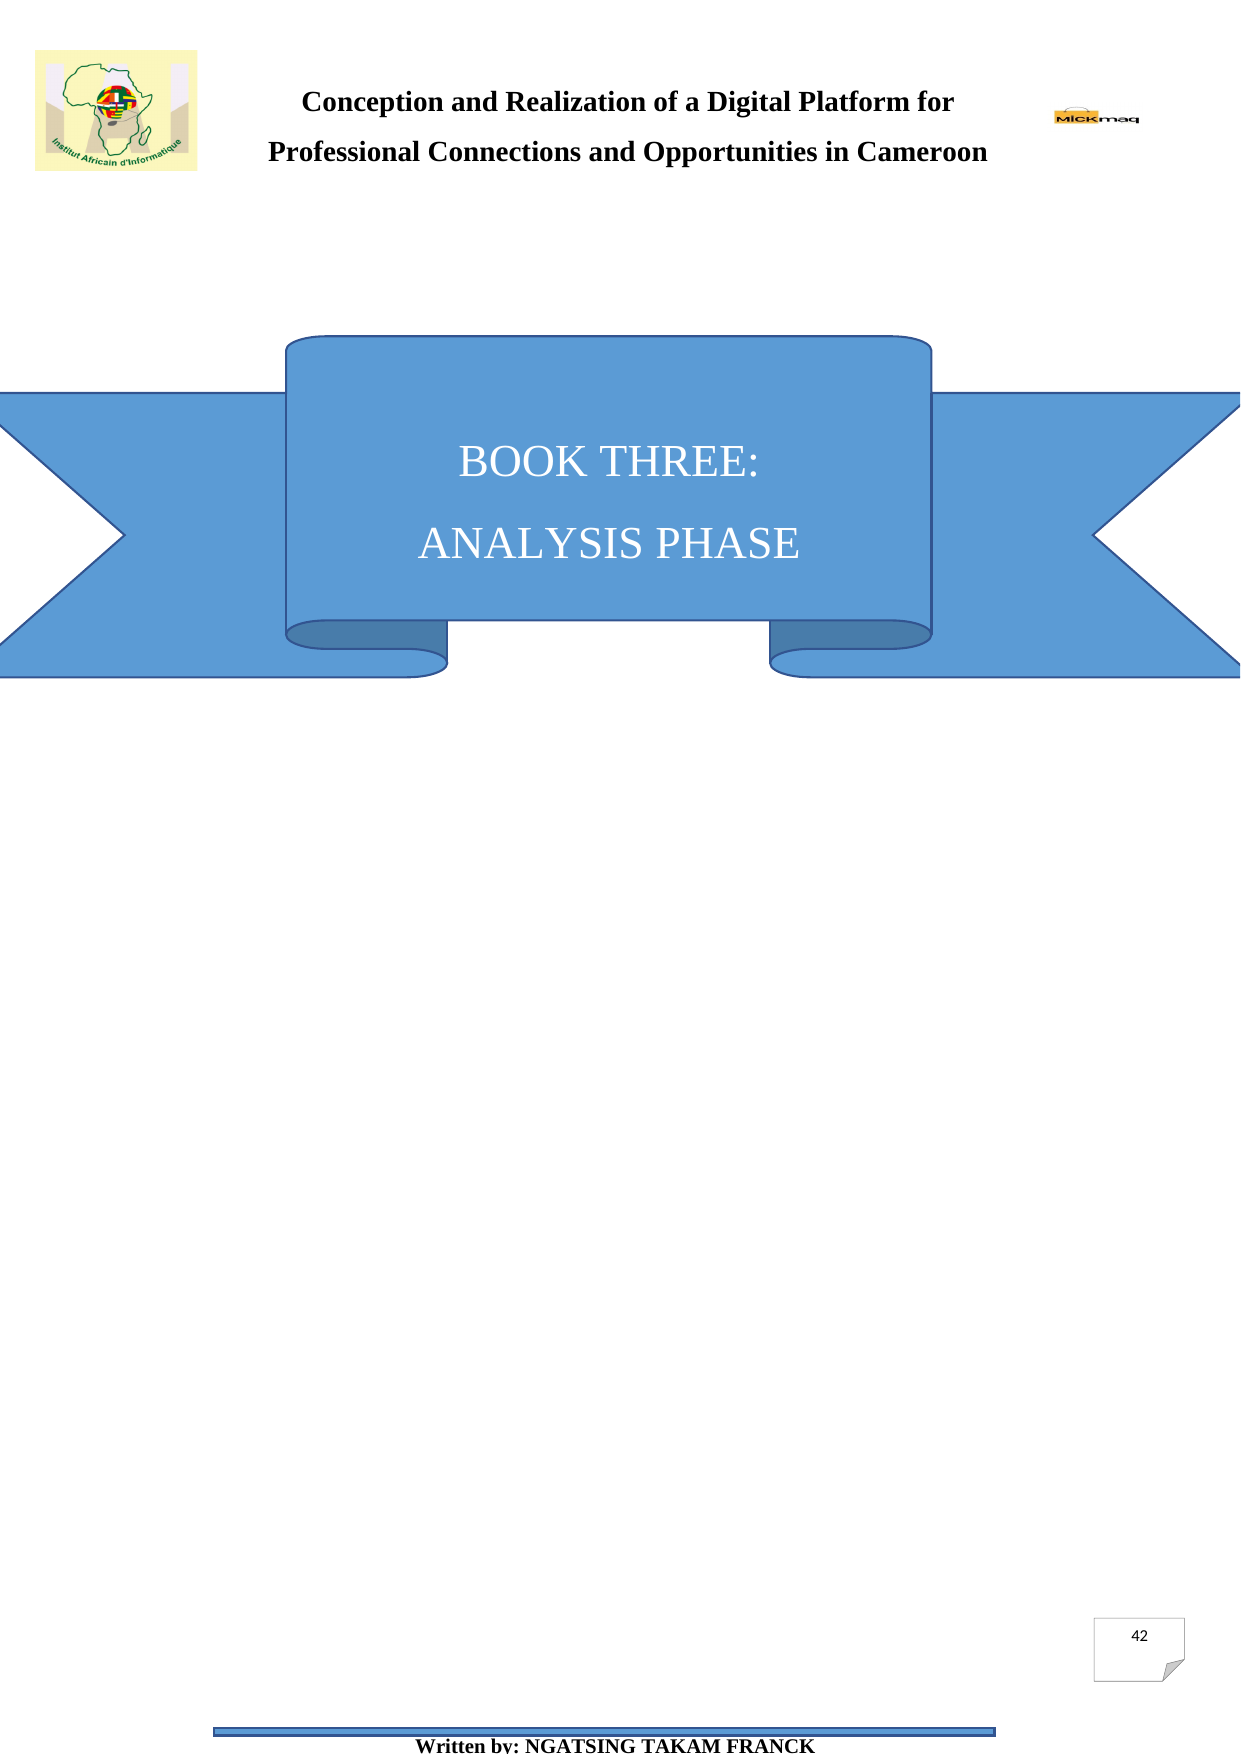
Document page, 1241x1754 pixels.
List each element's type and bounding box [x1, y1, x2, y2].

picture [1047, 102, 1143, 132]
picture [35, 50, 198, 171]
